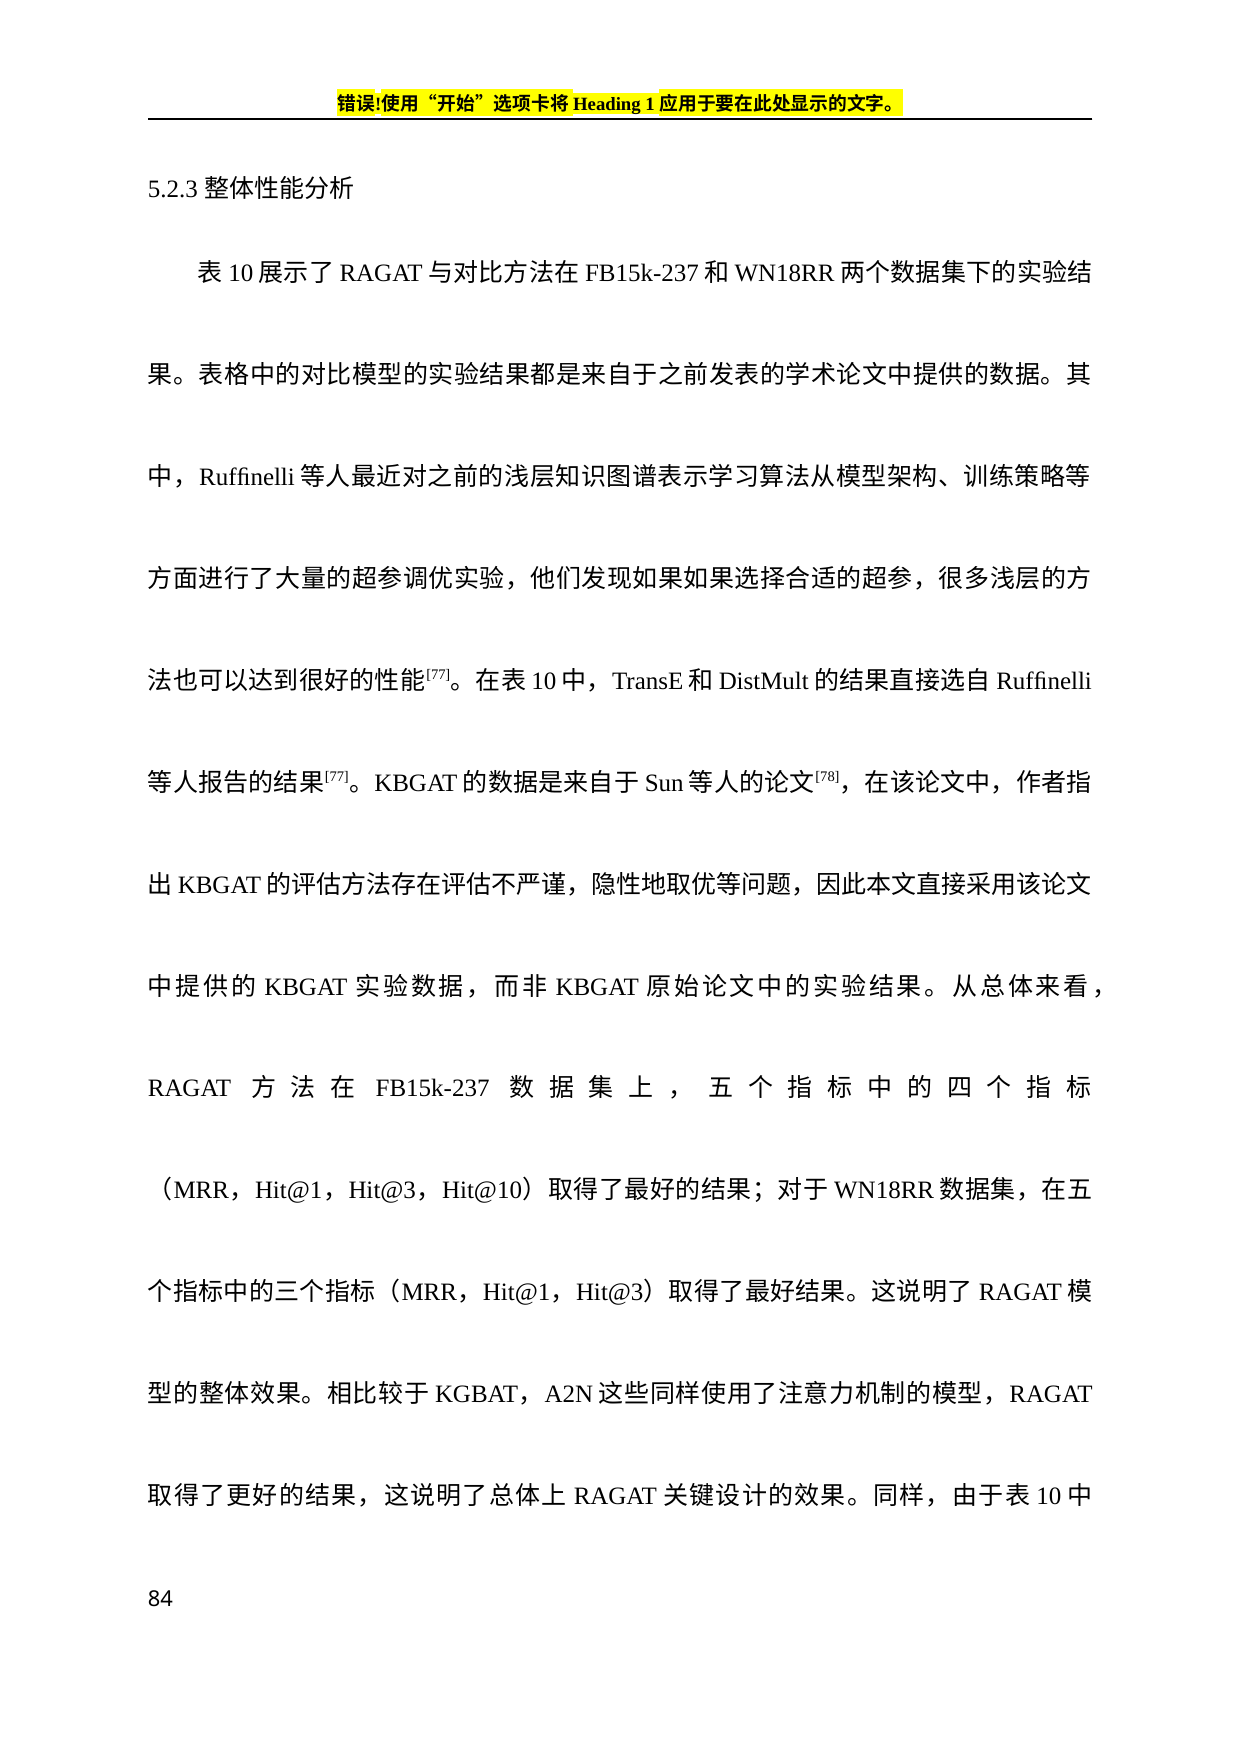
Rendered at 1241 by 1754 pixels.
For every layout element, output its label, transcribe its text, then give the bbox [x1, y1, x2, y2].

subtitle 5.2.3 整体性能分析 [148, 152, 1092, 220]
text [148, 237, 1092, 1527]
